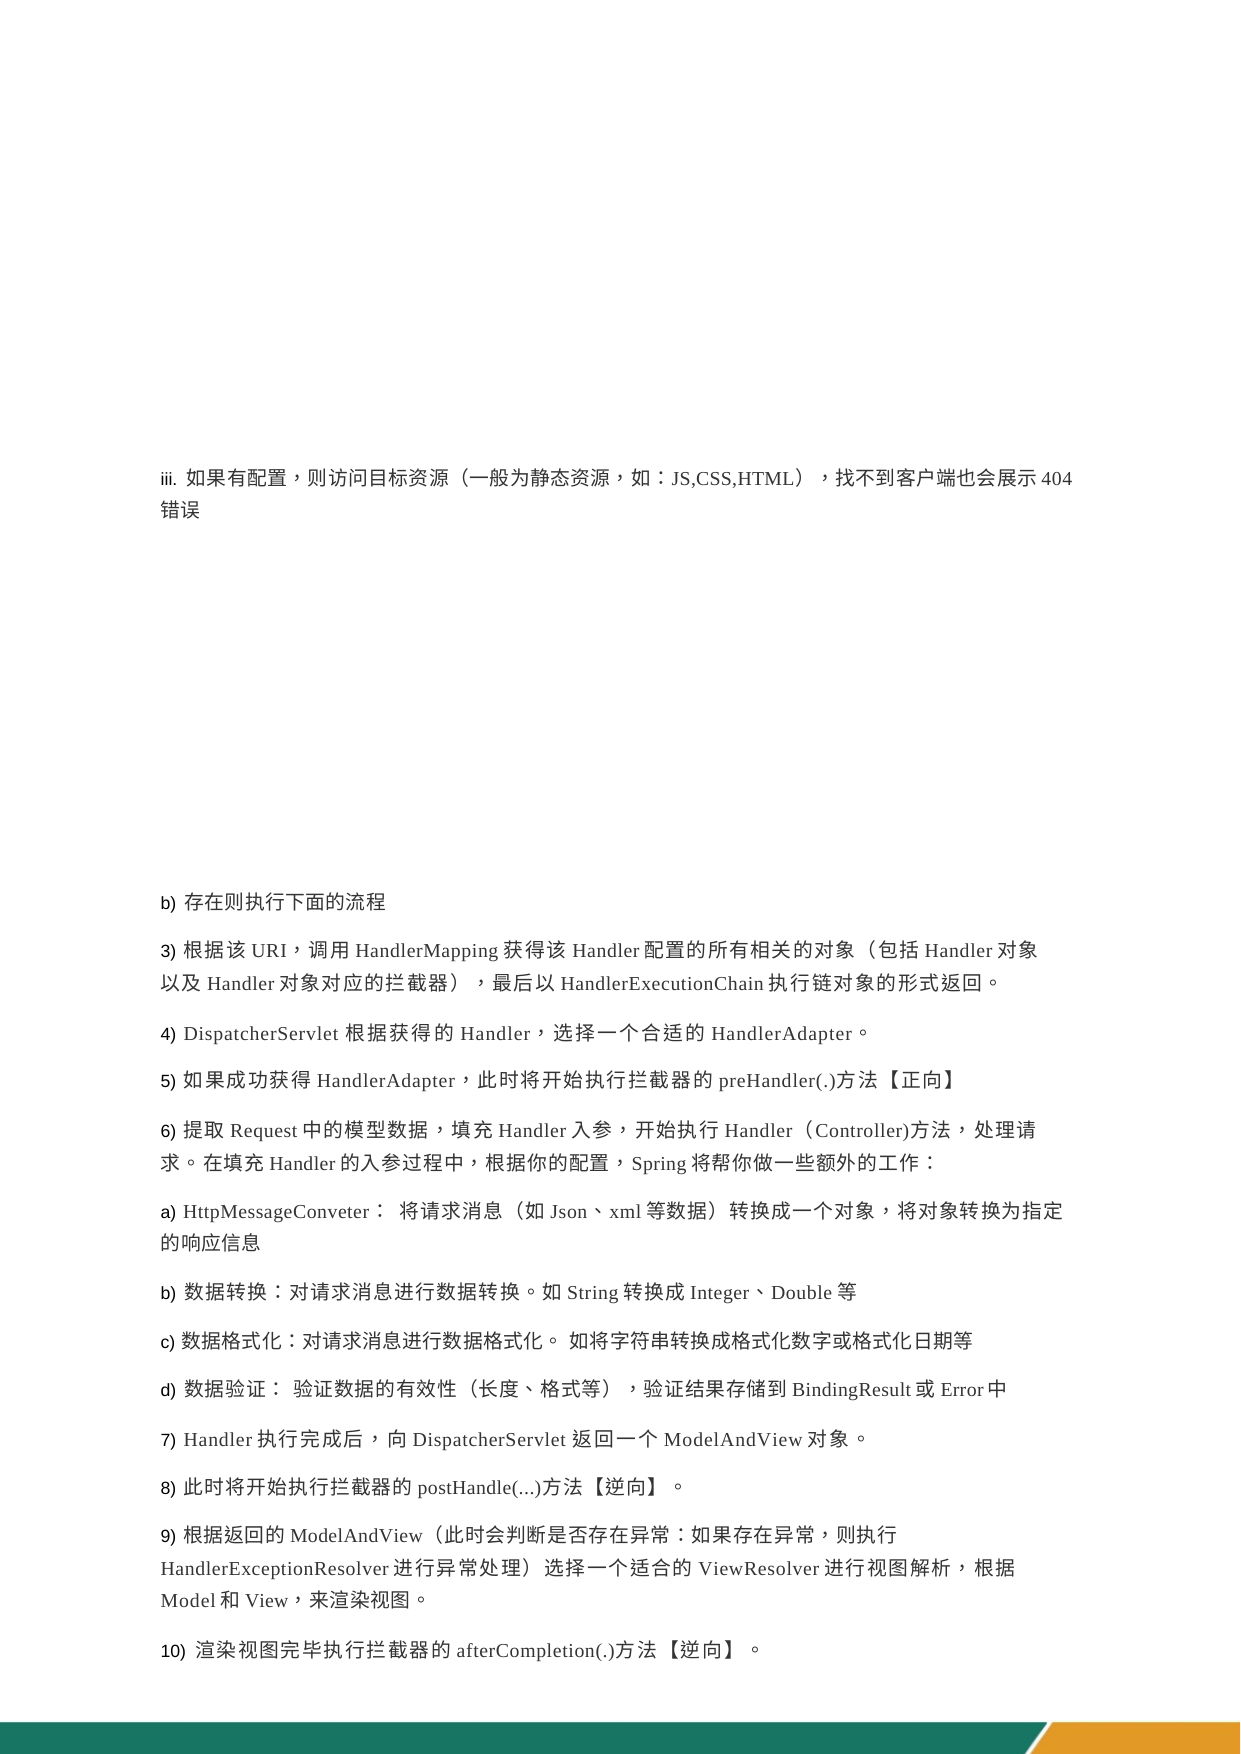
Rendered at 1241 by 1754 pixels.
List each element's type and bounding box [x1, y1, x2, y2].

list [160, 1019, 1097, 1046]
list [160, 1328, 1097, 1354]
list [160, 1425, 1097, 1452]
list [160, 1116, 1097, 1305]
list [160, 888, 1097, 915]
picture [0, 1720, 1241, 1754]
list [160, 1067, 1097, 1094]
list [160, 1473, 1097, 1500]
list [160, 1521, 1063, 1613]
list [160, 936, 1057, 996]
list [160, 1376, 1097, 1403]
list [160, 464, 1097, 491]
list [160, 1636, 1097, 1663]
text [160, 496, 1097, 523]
